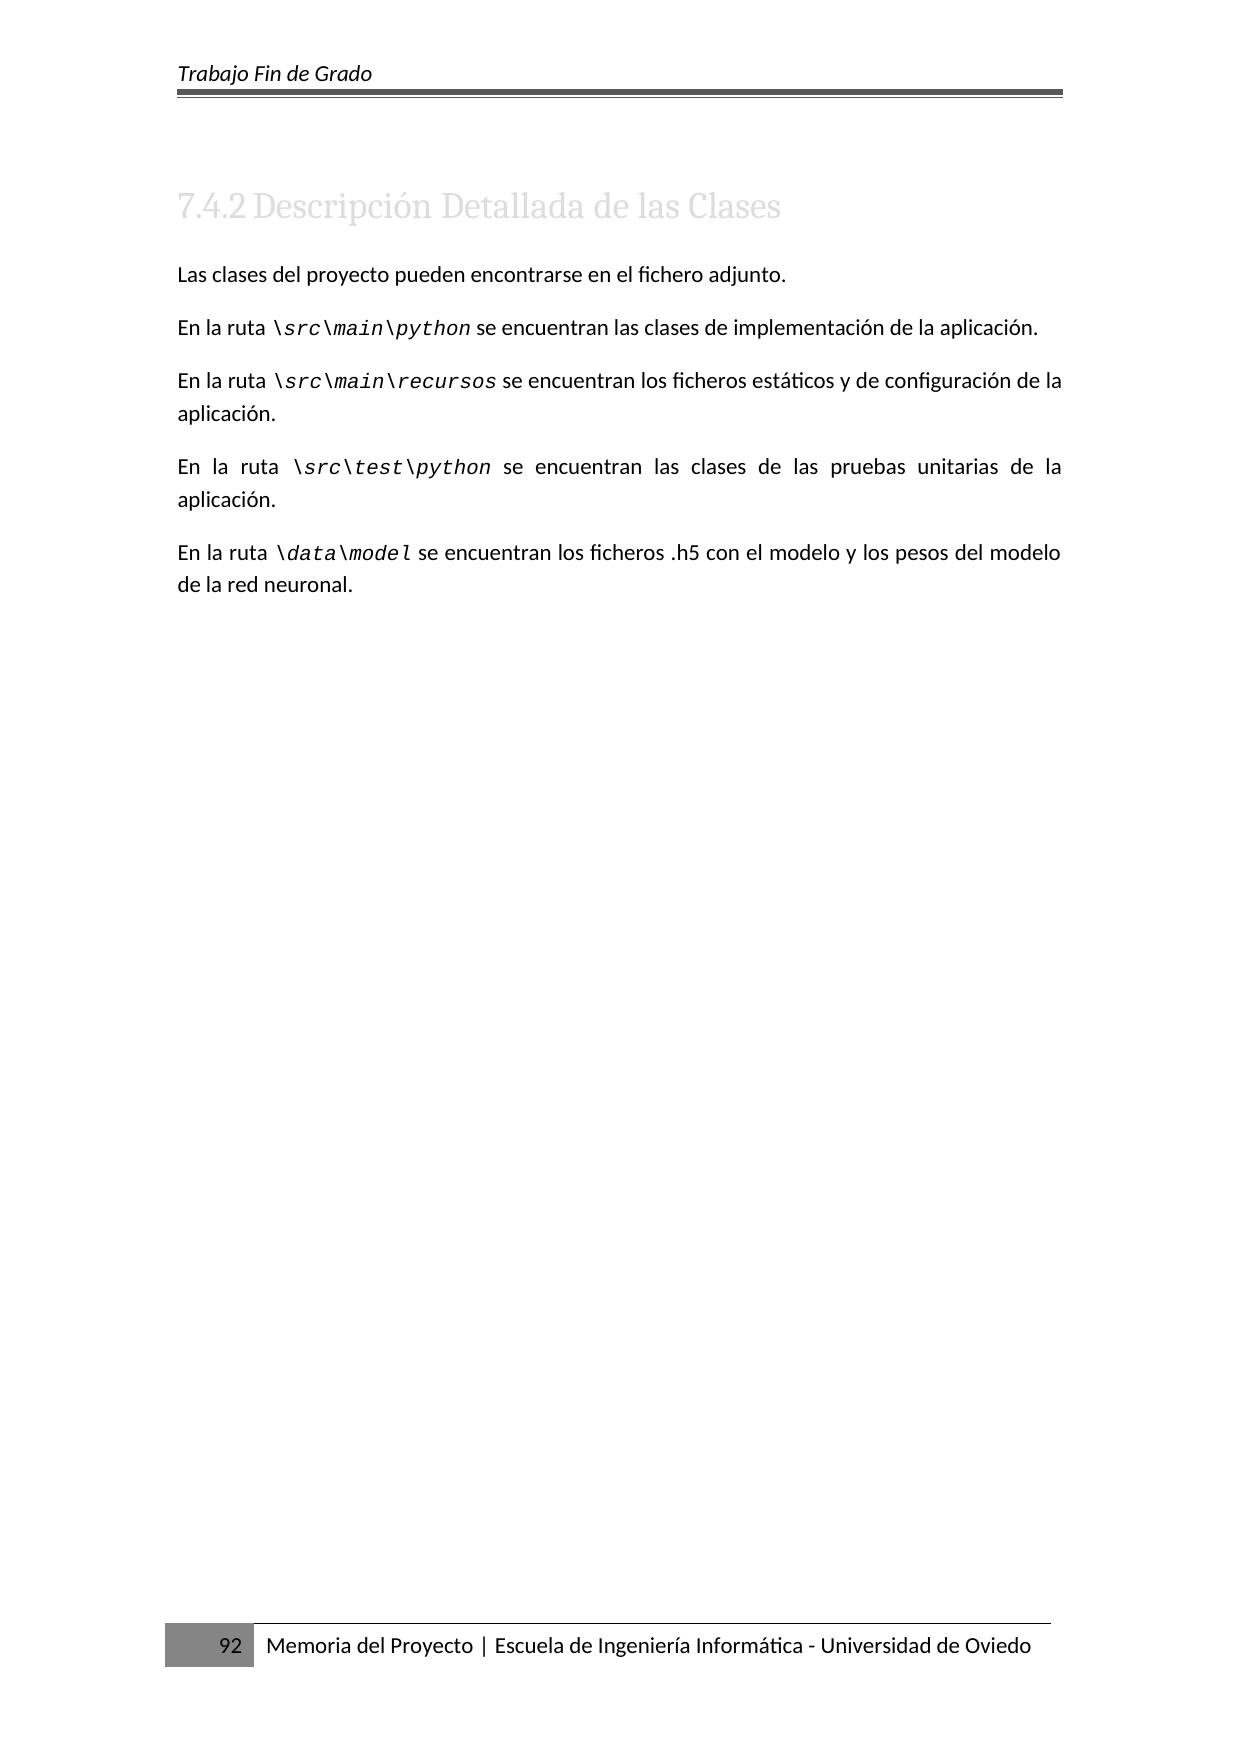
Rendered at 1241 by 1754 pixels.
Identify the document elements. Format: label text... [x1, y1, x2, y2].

text En la ruta \src\main\python se encuentran las clases de implementación de la aplicación. [177, 313, 1063, 341]
text En la ruta \data\model se encuentran los ficheros .h5 con el modelo y los pesos del modelo de la red neuronal. [177, 538, 1063, 599]
text En la ruta \src\test\python se encuentran las clases de las pruebas unitarias de la aplicación. [177, 452, 1063, 513]
text Las clases del proyecto pueden encontrarse en el fichero adjunto. [177, 260, 1063, 288]
subtitle Descripción Detallada de las Clases [177, 185, 1063, 228]
text En la ruta \src\main\recursos se encuentran los ficheros estáticos y de configuración de la aplicación. [177, 366, 1063, 427]
